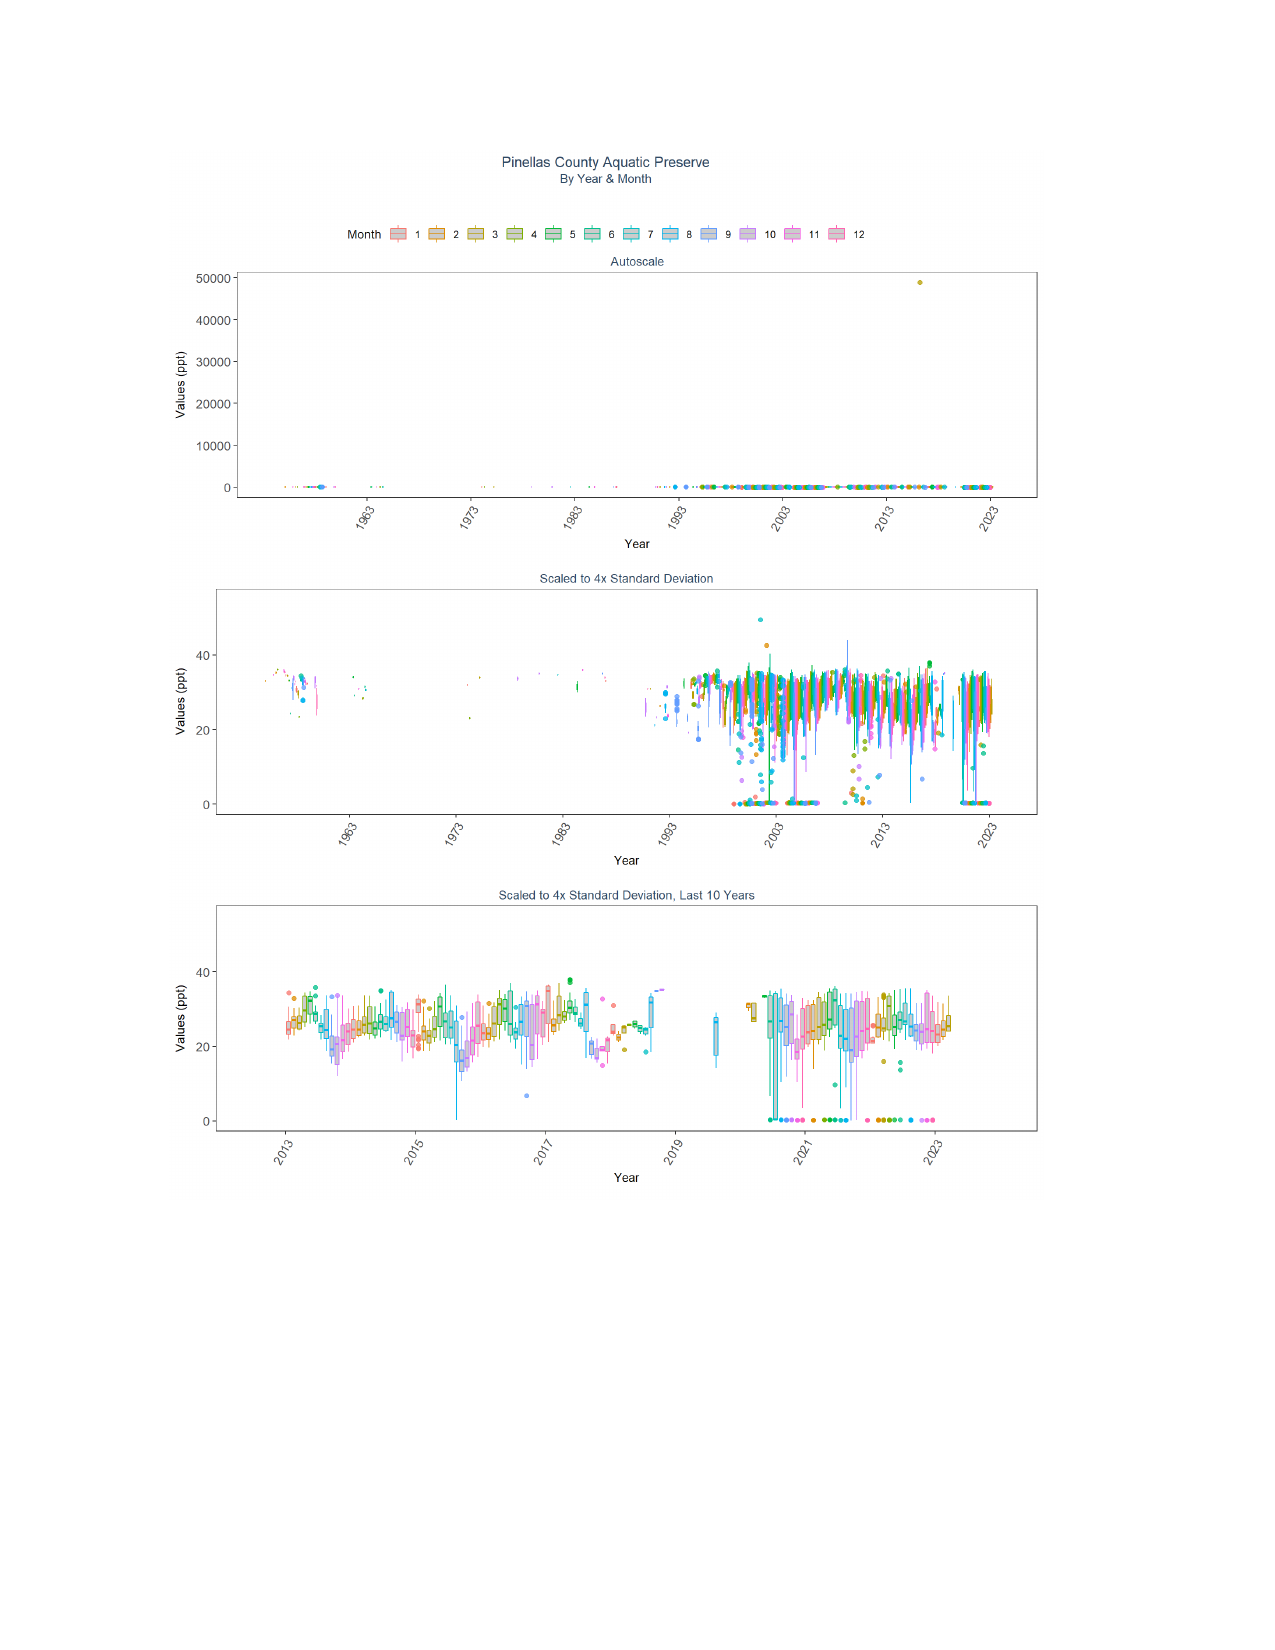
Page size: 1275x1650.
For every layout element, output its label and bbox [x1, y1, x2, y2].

picture [168, 150, 1044, 1200]
